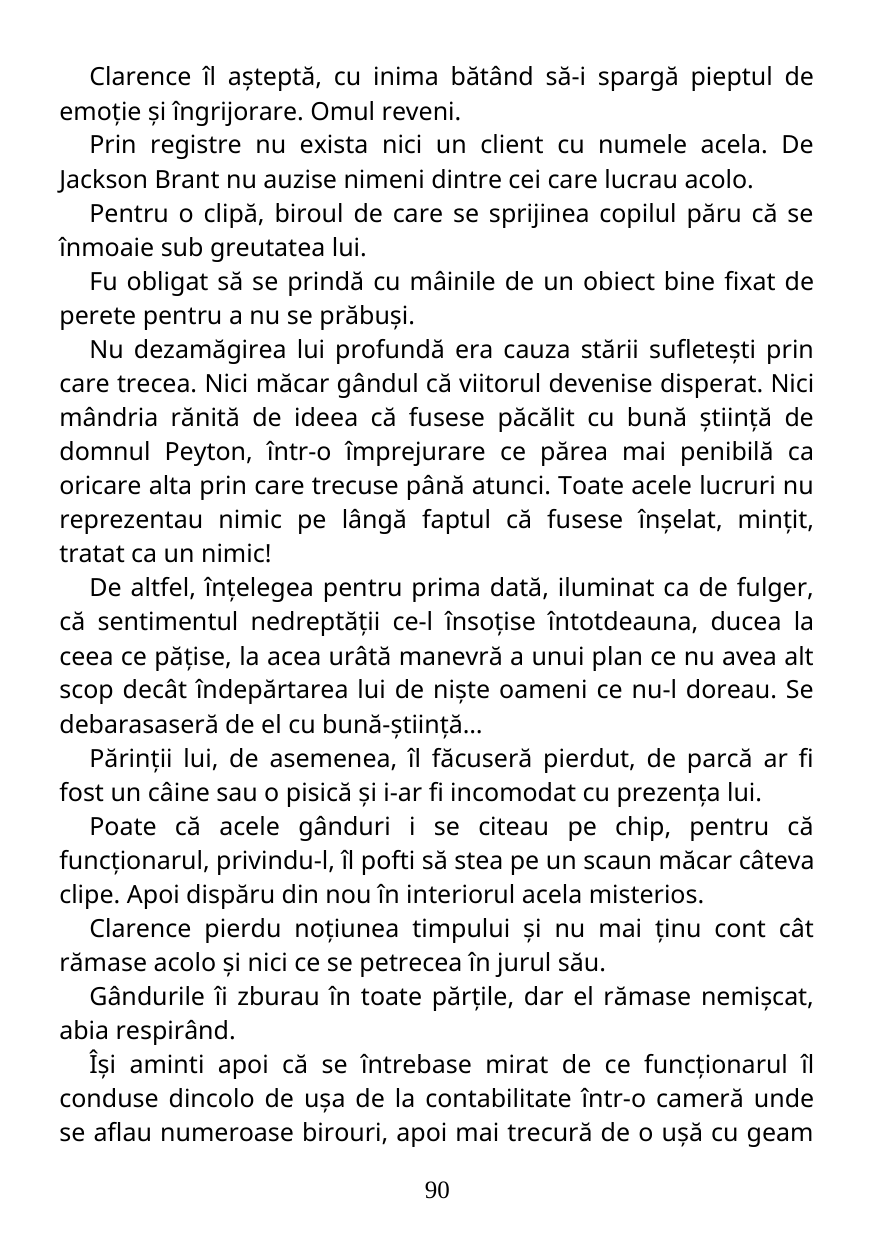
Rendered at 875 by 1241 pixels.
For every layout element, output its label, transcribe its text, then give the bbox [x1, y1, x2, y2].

text Părinţii lui, de asemenea, îl făcuseră pierdut, de parcă ar fi fost un câine sau o pisică şi i-ar fi incomodat cu prezenţa lui. [59, 740, 815, 808]
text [59, 1047, 815, 1149]
text Nu dezamăgirea lui profundă era cauza stării sufleteşti prin care trecea. Nici măcar gândul că viitorul devenise disperat. Nici mândria rănită de ideea că fusese păcălit cu bună ştiinţă de domnul Peyton, într-o împrejurare ce părea mai penibilă ca oricare alta prin care trecuse până atunci. Toate acele lucruri nu reprezentau nimic pe lângă faptul că fusese înşelat, minţit, tratat ca un nimic! [59, 332, 815, 570]
text Pentru o clipă, biroul de care se sprijinea copilul păru că se înmoaie sub greutatea lui. [59, 195, 815, 263]
text De altfel, înţelegea pentru prima dată, iluminat ca de fulger, că sentimentul nedreptăţii ce-l însoţise întotdeauna, ducea la ceea ce păţise, la acea urâtă manevră a unui plan ce nu avea alt scop decât îndepărtarea lui de nişte oameni ce nu-l doreau. Se debarasaseră de el cu bună-ştiinţă… [59, 570, 815, 740]
text Gândurile îi zburau în toate părţile, dar el rămase nemişcat, abia respirând. [59, 979, 815, 1047]
text Clarence îl aşteptă, cu inima bătând să-i spargă pieptul de emoţie şi îngrijorare. Omul reveni. [59, 59, 815, 127]
text Clarence pierdu noţiunea timpului şi nu mai ţinu cont cât rămase acolo şi nici ce se petrecea în jurul său. [59, 911, 815, 979]
text Fu obligat să se prindă cu mâinile de un obiect bine fixat de perete pentru a nu se prăbuşi. [59, 263, 815, 332]
text Poate că acele gânduri i se citeau pe chip, pentru că funcţionarul, privindu-l, îl pofti să stea pe un scaun măcar câteva clipe. Apoi dispăru din nou în interiorul acela misterios. [59, 808, 815, 911]
text Prin registre nu exista nici un client cu numele acela. De Jackson Brant nu auzise nimeni dintre cei care lucrau acolo. [59, 127, 815, 195]
